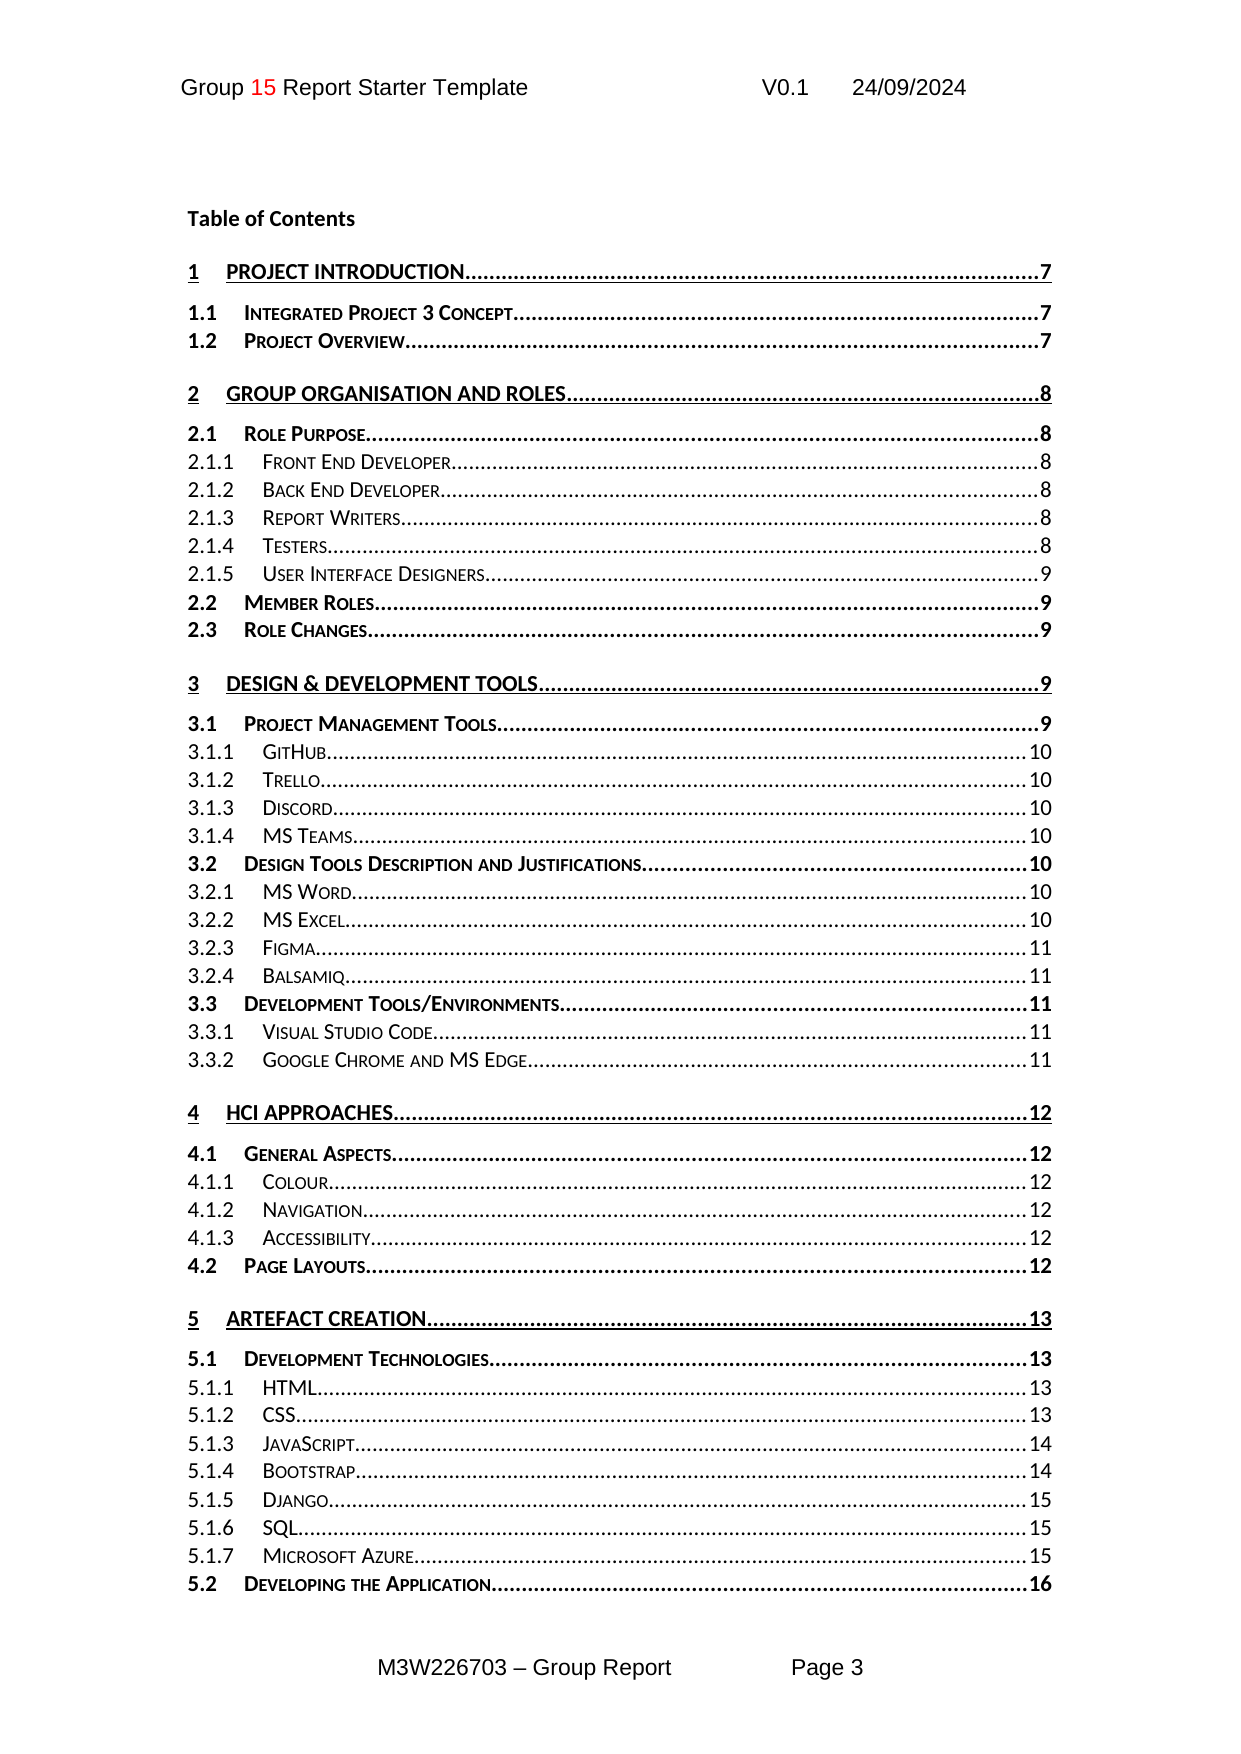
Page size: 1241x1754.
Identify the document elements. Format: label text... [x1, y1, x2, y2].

text 5.1.2 CSS 13 [187, 1401, 1053, 1429]
text 1.2 Project Overview 7 [187, 326, 1053, 354]
text 3 Design & Development Tools 9 [187, 669, 1053, 697]
text Table of Contents [187, 204, 1053, 232]
text 3.3.1 Visual Studio Code 11 [187, 1017, 1053, 1045]
text 5 Artefact Creation 13 [187, 1304, 1053, 1332]
text 1.1 Integrated Project 3 Concept 7 [187, 298, 1053, 326]
text 3.2.3 Figma 11 [187, 933, 1053, 961]
text 2.1.3 Report Writers 8 [187, 503, 1053, 532]
text 3.1.3 Discord 10 [187, 793, 1053, 821]
text 4.1.3 Accessibility 12 [187, 1223, 1053, 1251]
text 2 Group Organisation and Roles 8 [187, 379, 1053, 407]
text 2.1.5 User Interface Designers 9 [187, 559, 1053, 588]
text 2.1 Role Purpose 8 [187, 419, 1053, 447]
text 2.1.1 Front End Developer 8 [187, 447, 1053, 476]
text 5.2 Developing the Application 16 [187, 1569, 1053, 1597]
text 5.1.5 Django 15 [187, 1485, 1053, 1513]
text 5.1.4 Bootstrap 14 [187, 1457, 1053, 1485]
text 3.3 Development Tools/Environments 11 [187, 989, 1053, 1017]
text 2.2 Member Roles 9 [187, 588, 1053, 616]
text 3.1.2 Trello 10 [187, 765, 1053, 793]
text 3.2 Design Tools Description and Justifications 10 [187, 849, 1053, 877]
text 1 Project Introduction 7 [187, 257, 1053, 285]
text 3.1.4 MS Teams 10 [187, 821, 1053, 849]
text 3.1 Project Management Tools 9 [187, 709, 1053, 737]
text 5.1.1 HTML 13 [187, 1373, 1053, 1401]
text 5.1.3 JavaScript 14 [187, 1429, 1053, 1457]
text 3.2.2 MS Excel 10 [187, 905, 1053, 933]
text 5.1.7 Microsoft Azure 15 [187, 1541, 1053, 1569]
text 2.1.4 Testers 8 [187, 532, 1053, 559]
text 4 HCI Approaches 12 [187, 1098, 1053, 1126]
text 2.3 Role Changes 9 [187, 616, 1053, 644]
text 3.2.1 MS Word 10 [187, 877, 1053, 905]
text 4.2 Page Layouts 12 [187, 1251, 1053, 1279]
text 3.3.2 Google Chrome and MS Edge 11 [187, 1045, 1053, 1073]
text 4.1.1 Colour 12 [187, 1167, 1053, 1195]
text 5.1.6 SQL 15 [187, 1513, 1053, 1541]
text 4.1 General Aspects 12 [187, 1139, 1053, 1167]
text 4.1.2 Navigation 12 [187, 1195, 1053, 1223]
text 3.2.4 Balsamiq 11 [187, 961, 1053, 989]
text 3.1.1 GitHub 10 [187, 737, 1053, 765]
text 5.1 Development Technologies 13 [187, 1344, 1053, 1373]
text 2.1.2 Back End Developer 8 [187, 476, 1053, 503]
